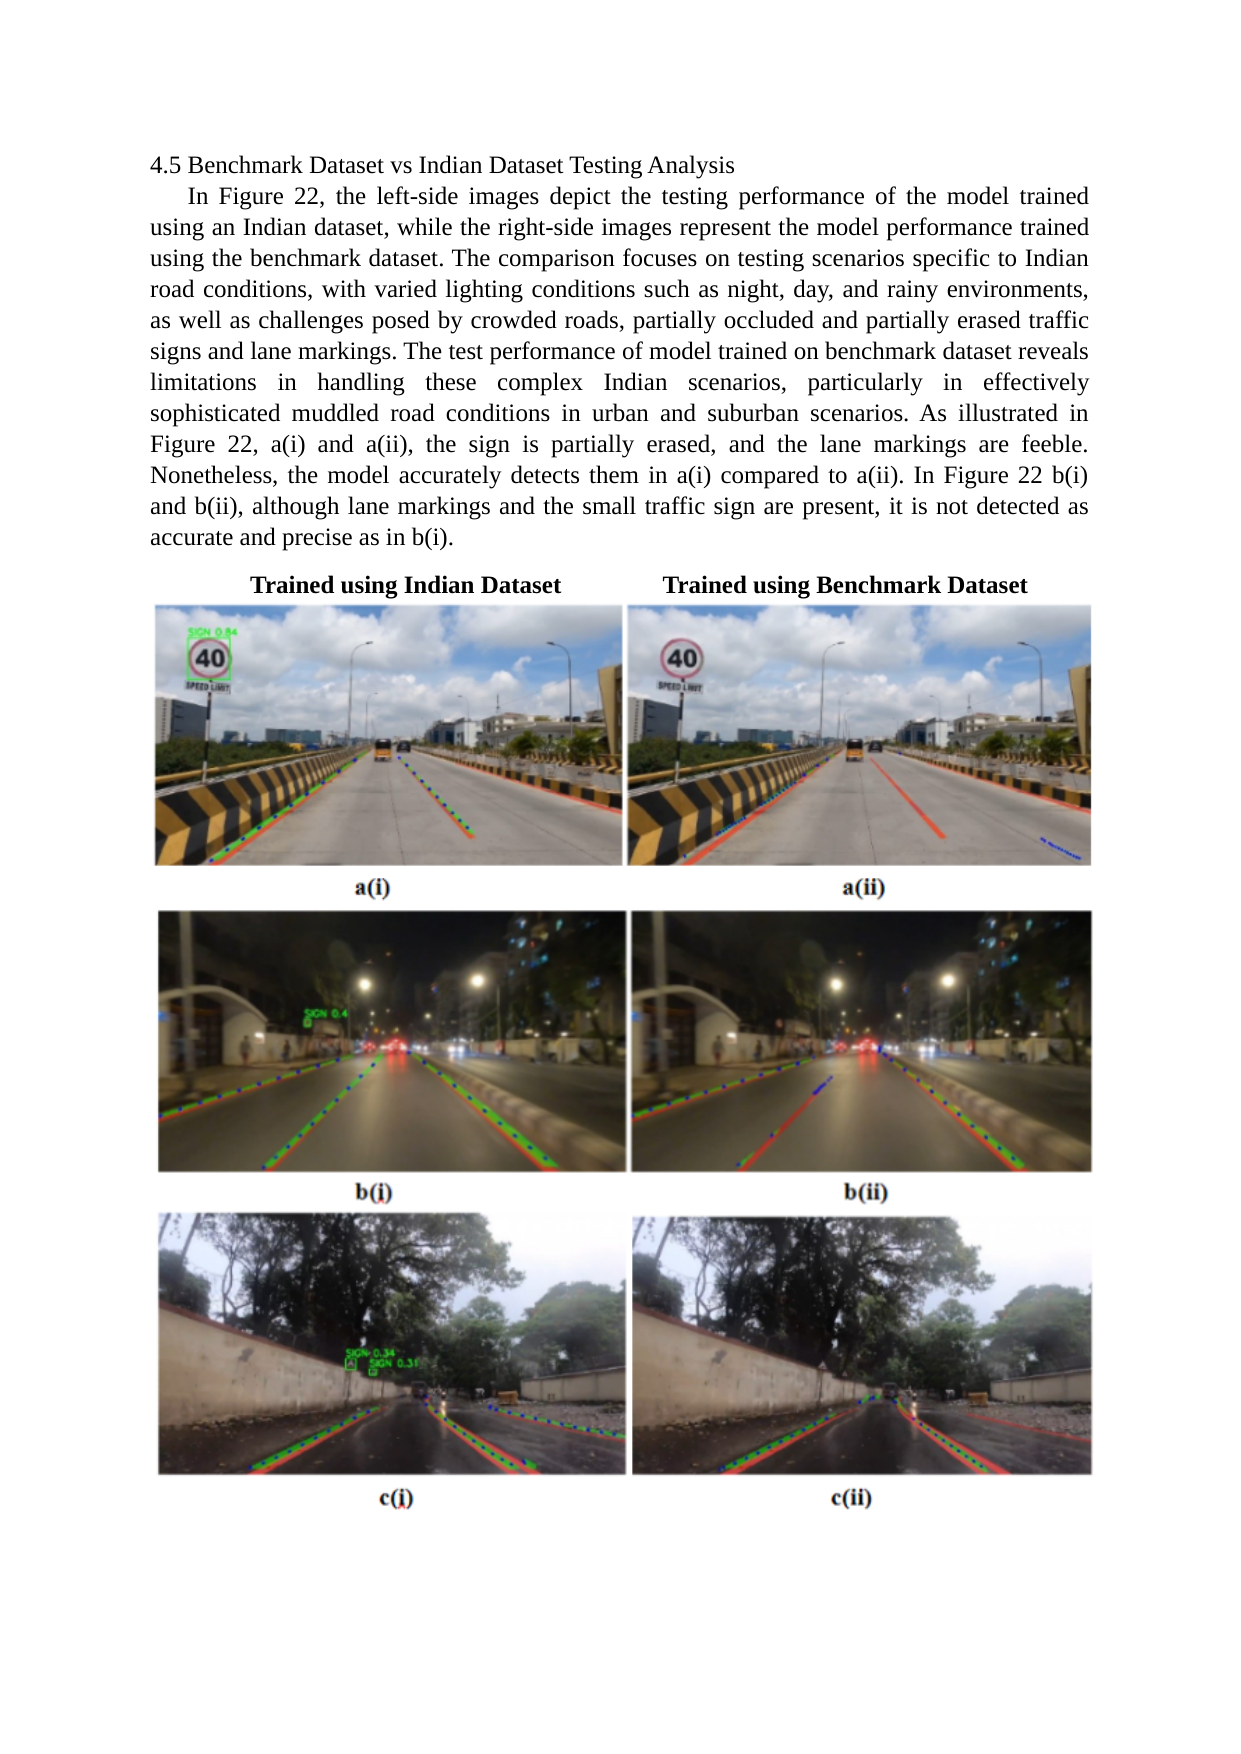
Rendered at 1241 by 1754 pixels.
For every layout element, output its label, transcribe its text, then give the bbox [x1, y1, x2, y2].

text In Figure 22, the left-side images depict the testing performance of the model trained using an Indian dataset, while the right-side images represent the model performance trained using the benchmark dataset. The comparison focuses on testing scenarios specific to Indian road conditions, with varied lighting conditions such as night, day, and rainy environments, as well as challenges posed by crowded roads, partially occluded and partially erased traffic signs and lane markings. The test performance of model trained on benchmark dataset reveals limitations in handling these complex Indian scenarios, particularly in effectively sophisticated muddled road conditions in urban and suburban scenarios. As illustrated in Figure 22, a(i) and a(ii), the sign is partially erased, and the lane markings are feeble. Nonetheless, the model accurately detects them in a(i) compared to a(ii). In Figure 22 b(i) and b(ii), although lane markings and the small traffic sign are present, it is not detected as accurate and precise as in b(i). [150, 181, 1090, 551]
text Trained using Indian Dataset Trained using Benchmark Dataset [150, 570, 1090, 599]
text 4.5 Benchmark Dataset vs Indian Dataset Testing Analysis [150, 150, 1090, 179]
picture [150, 601, 1094, 1510]
